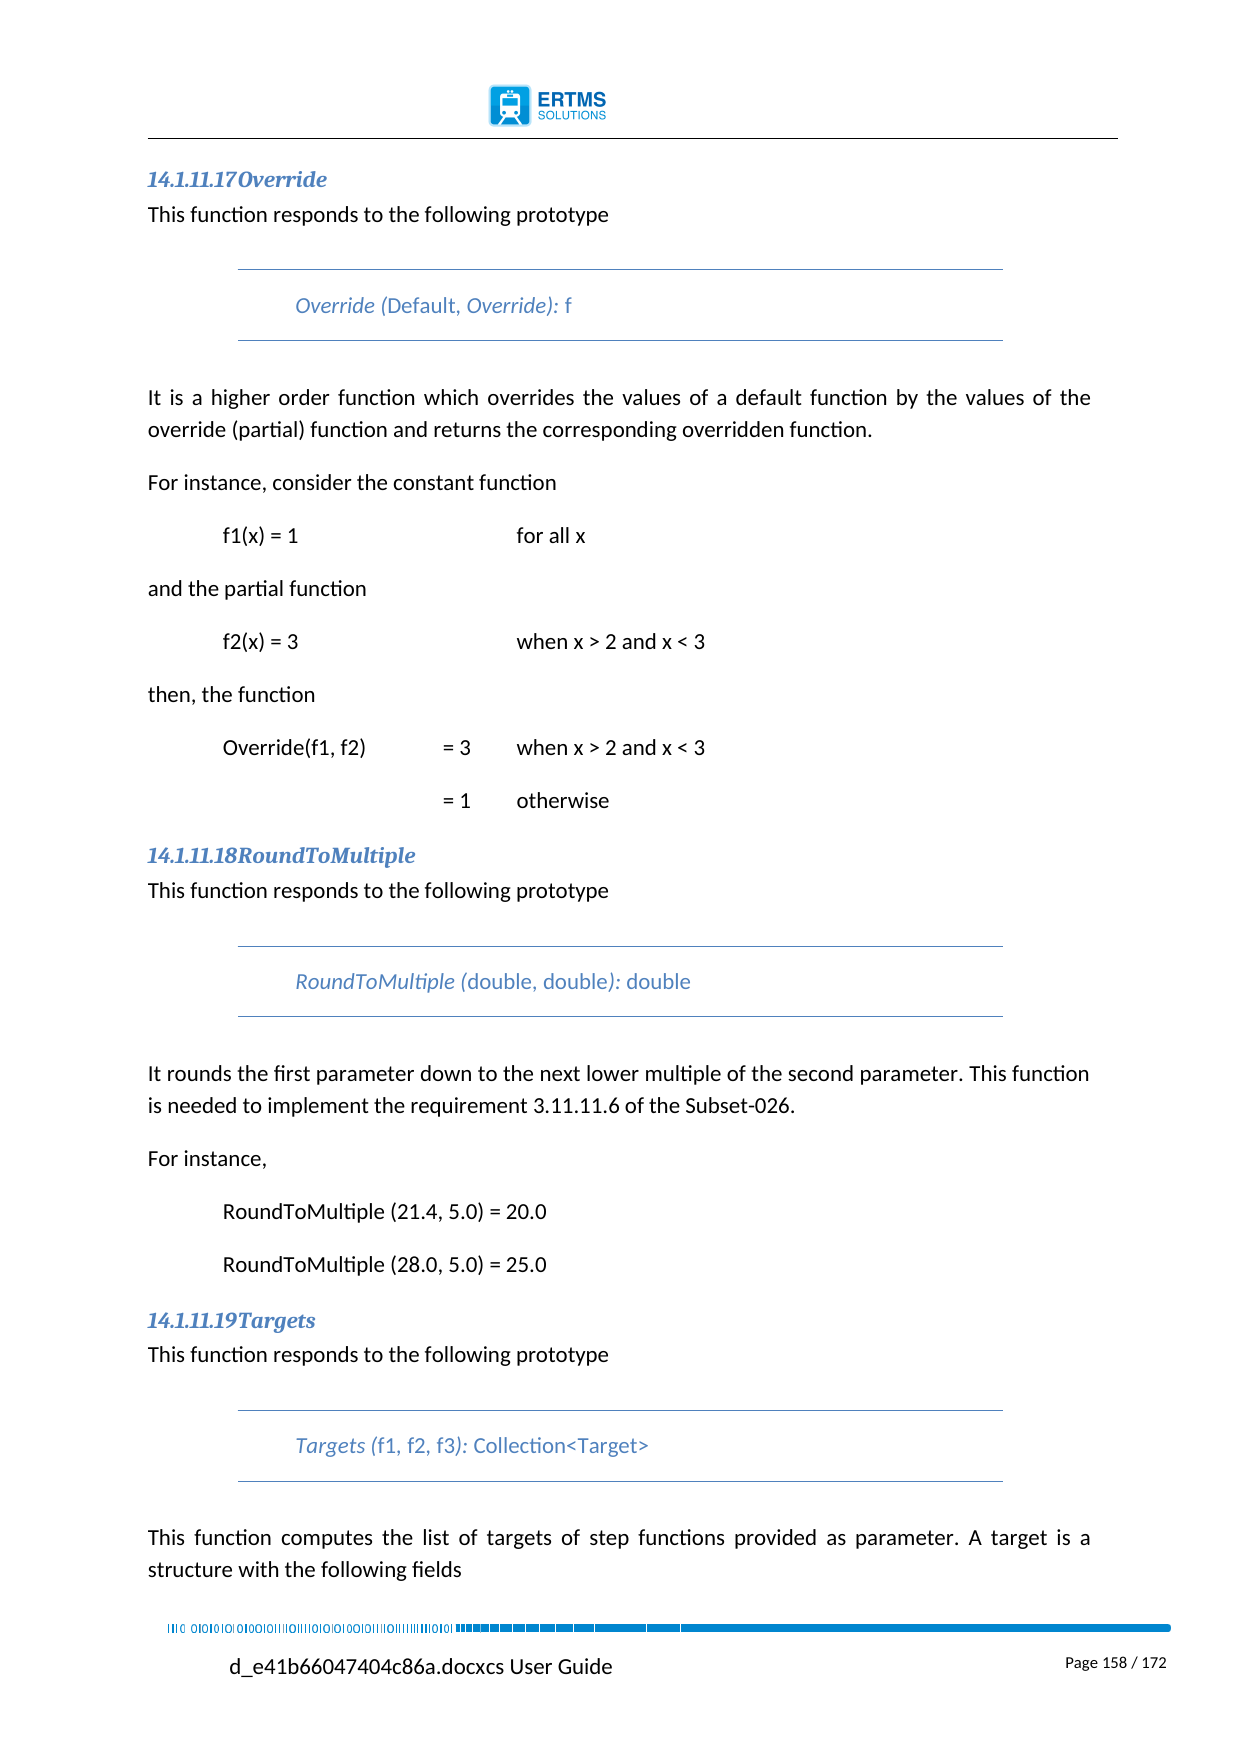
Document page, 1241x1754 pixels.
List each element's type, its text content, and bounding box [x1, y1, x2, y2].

text This function responds to the following prototype [148, 1340, 1093, 1368]
subtitle Override [148, 167, 1093, 193]
text RoundToMultiple (21.4, 5.0) = 20.0 [148, 1197, 1093, 1225]
text f1(x) = 1 for all x [148, 521, 1093, 549]
subtitle RoundToMultiple [148, 843, 1093, 870]
subtitle Targets [148, 1307, 1093, 1334]
text f2(x) = 3 when x > 2 and x < 3 [148, 627, 1093, 655]
text = 1 otherwise [148, 786, 1093, 814]
picture [477, 73, 617, 138]
text For instance, consider the constant function [148, 468, 1093, 496]
text It rounds the first parameter down to the next lower multiple of the second parameter. This function is needed to implement the requirement 3.11.11.6 of the Subset-026. [148, 1059, 1093, 1119]
text RoundToMultiple (28.0, 5.0) = 25.0 [148, 1250, 1093, 1278]
text For instance, [148, 1144, 1093, 1172]
text and the partial function [148, 574, 1093, 602]
text It is a higher order function which overrides the values of a default function by the values of the override (partial) function and returns the corresponding overridden function. [148, 383, 1093, 443]
picture [167, 1624, 1171, 1633]
text Override(f1, f2) = 3 when x > 2 and x < 3 [148, 733, 1093, 761]
text RoundToMultiple (double, double): double [238, 947, 1003, 1016]
text This function computes the list of targets of step functions provided as parameter. A target is a structure with the following fields [148, 1523, 1093, 1583]
text then, the function [148, 680, 1093, 708]
text Override (Default, Override): f [238, 270, 1003, 340]
text This function responds to the following prototype [148, 876, 1093, 904]
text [148, 200, 1093, 228]
text Targets (f1, f2, f3): Collection<Target> [238, 1411, 1003, 1481]
